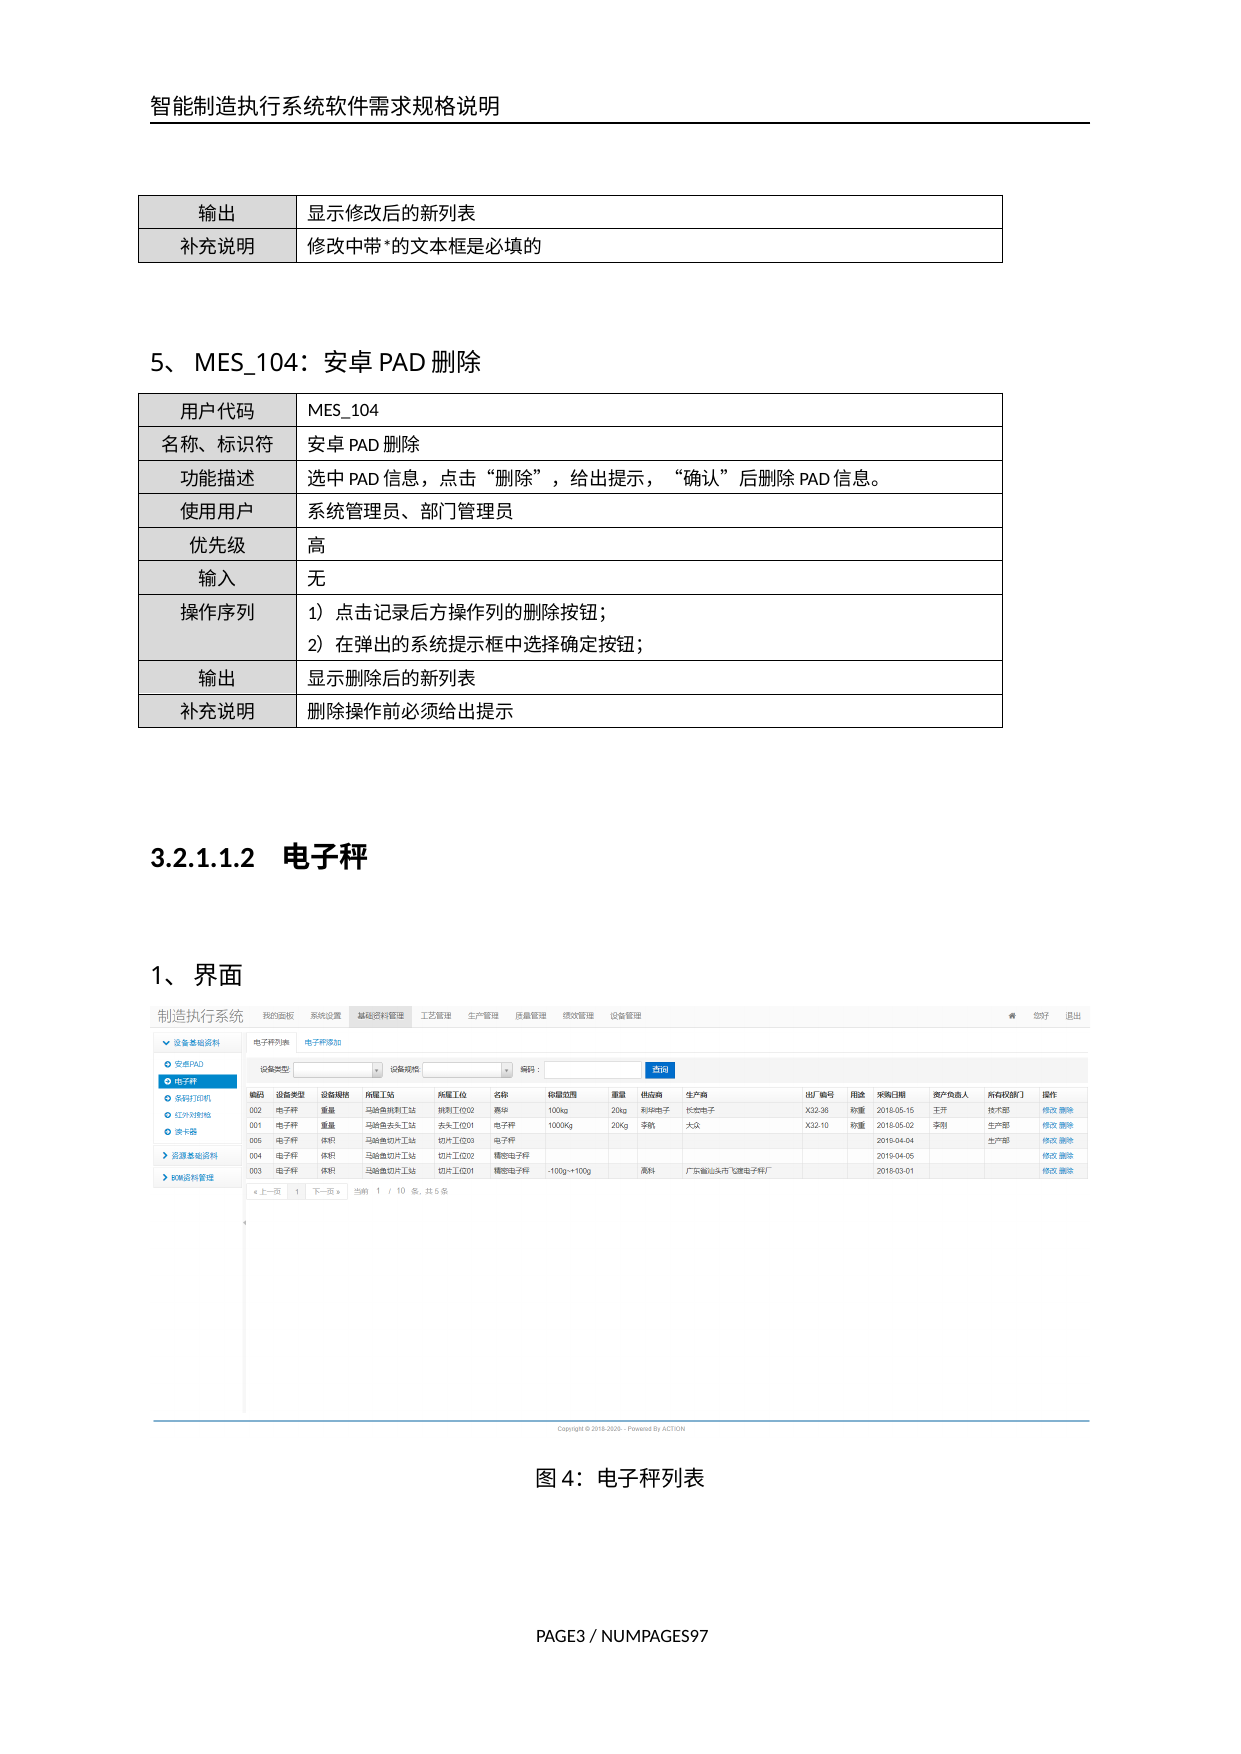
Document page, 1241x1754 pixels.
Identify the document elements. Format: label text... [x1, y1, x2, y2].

table_cell 名称、标识符 [139, 427, 296, 460]
table_cell 1）点击记录后方操作列的删除按钮； 2）在弹出的系统提示框中选择确定按钮； [297, 595, 1002, 660]
table_cell 补充说明 [139, 695, 296, 727]
table_cell 无 [297, 561, 1002, 594]
text 图4：电子秤列表 [150, 1461, 1090, 1493]
table_cell 功能描述 [139, 461, 296, 493]
table_cell 显示删除后的新列表 [297, 661, 1002, 693]
list 界面 [150, 941, 1090, 1006]
table_cell 系统管理员、部门管理员 [297, 494, 1002, 527]
picture [150, 1006, 1091, 1438]
table_cell 输出 [139, 661, 296, 693]
table_cell 显示修改后的新列表 [297, 196, 1002, 228]
table_cell 选中PAD信息，点击“删除”，给出提示，“确认”后删除PAD信息。 [297, 461, 1002, 493]
table_header MES_104 [297, 394, 1002, 426]
table_cell 输出 [139, 196, 296, 228]
list MES_104：安卓PAD删除 [150, 328, 1090, 393]
table_header 用户代码 [139, 394, 296, 426]
table_cell 输入 [139, 561, 296, 594]
table_cell 删除操作前必须给出提示 [297, 695, 1002, 727]
table_cell 高 [297, 528, 1002, 560]
table_cell 使用用户 [139, 494, 296, 527]
table_cell 安卓PAD删除 [297, 427, 1002, 460]
table_cell 补充说明 [139, 229, 296, 262]
table_cell 修改中带*的文本框是必填的 [297, 229, 1002, 262]
table_cell 优先级 [139, 528, 296, 560]
table_cell 操作序列 [139, 595, 296, 660]
subtitle 电子秤 [150, 822, 1090, 887]
